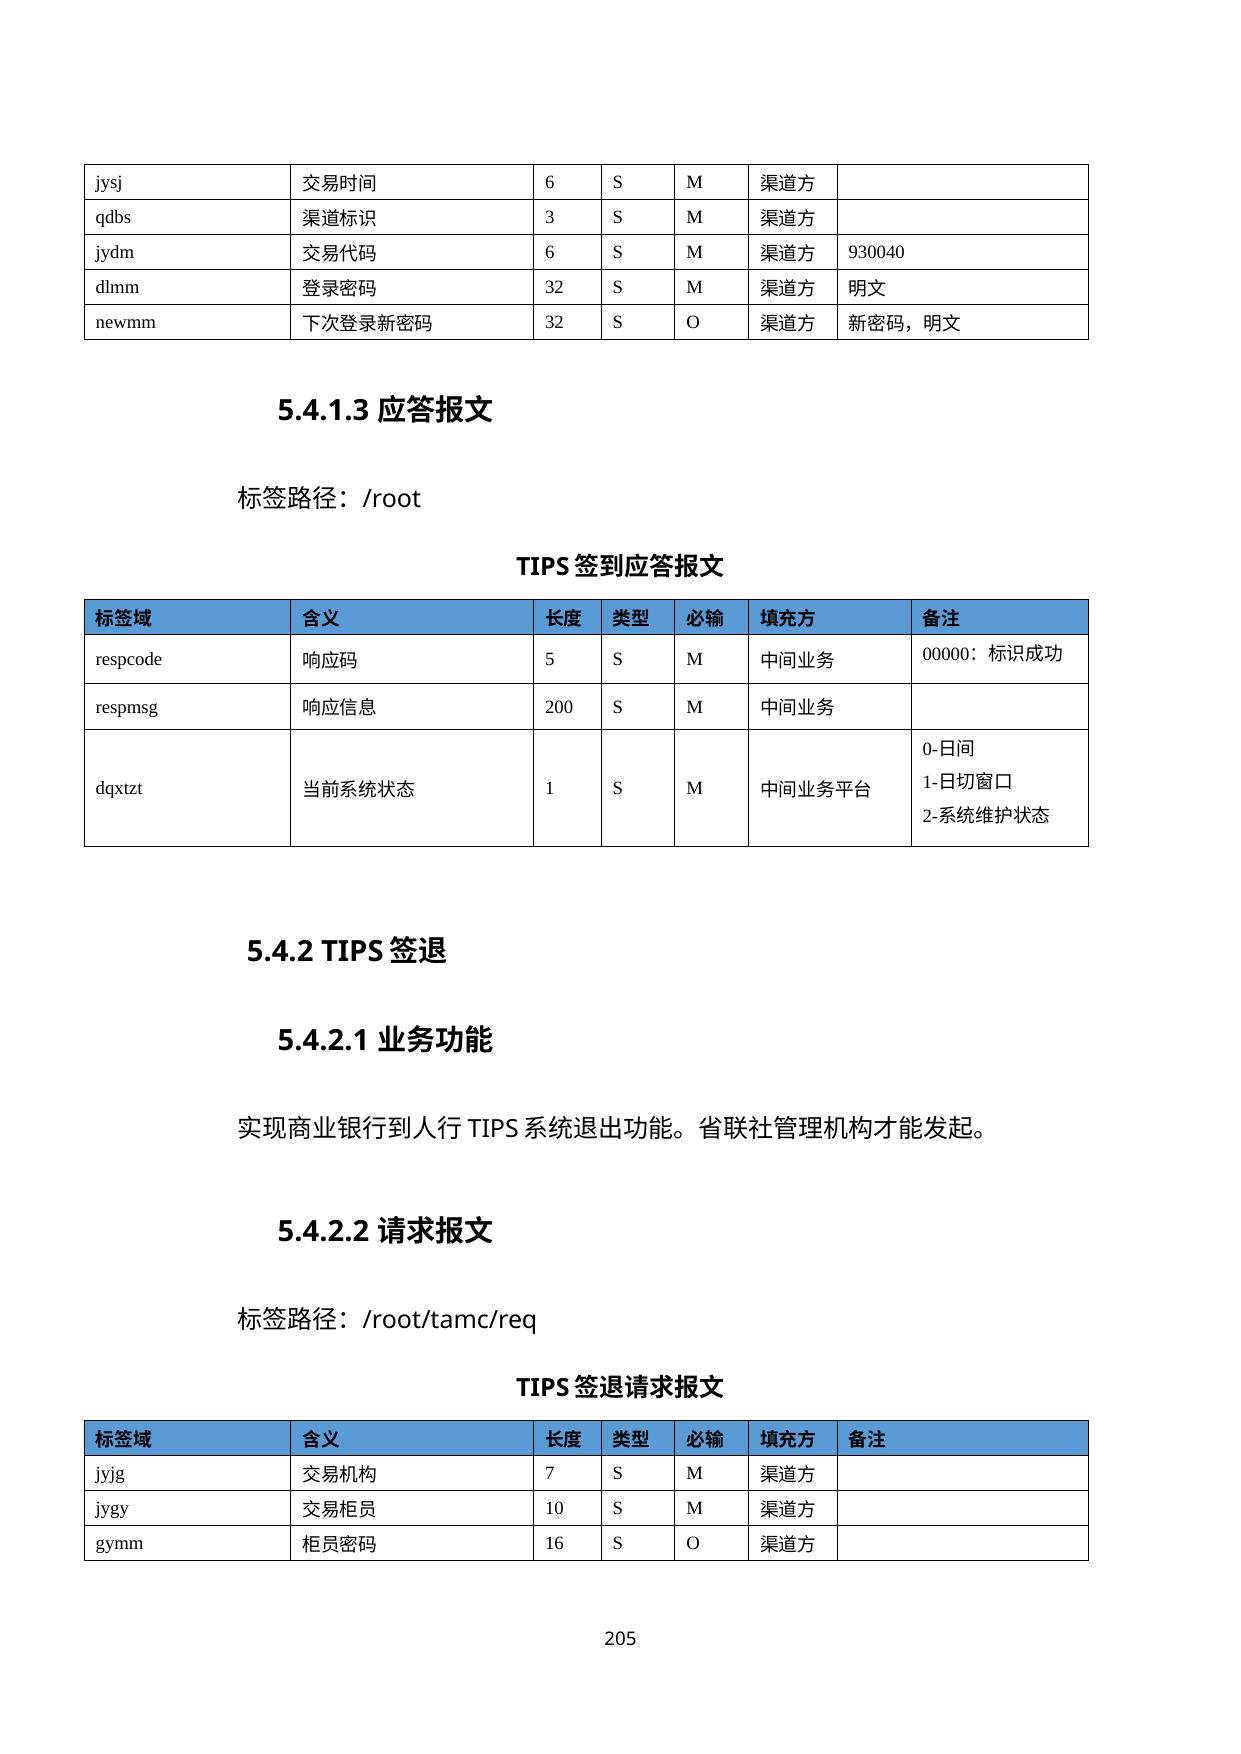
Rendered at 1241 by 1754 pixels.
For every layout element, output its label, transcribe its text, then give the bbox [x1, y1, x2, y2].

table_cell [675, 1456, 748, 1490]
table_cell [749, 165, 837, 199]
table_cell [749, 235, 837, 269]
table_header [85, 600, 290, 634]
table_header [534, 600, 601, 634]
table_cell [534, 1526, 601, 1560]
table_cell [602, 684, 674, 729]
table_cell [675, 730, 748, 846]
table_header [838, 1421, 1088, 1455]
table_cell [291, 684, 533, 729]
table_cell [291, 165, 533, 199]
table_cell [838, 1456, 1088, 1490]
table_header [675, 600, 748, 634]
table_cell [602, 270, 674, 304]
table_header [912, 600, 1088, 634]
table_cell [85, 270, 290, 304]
text 标签路径：/root [187, 463, 1053, 531]
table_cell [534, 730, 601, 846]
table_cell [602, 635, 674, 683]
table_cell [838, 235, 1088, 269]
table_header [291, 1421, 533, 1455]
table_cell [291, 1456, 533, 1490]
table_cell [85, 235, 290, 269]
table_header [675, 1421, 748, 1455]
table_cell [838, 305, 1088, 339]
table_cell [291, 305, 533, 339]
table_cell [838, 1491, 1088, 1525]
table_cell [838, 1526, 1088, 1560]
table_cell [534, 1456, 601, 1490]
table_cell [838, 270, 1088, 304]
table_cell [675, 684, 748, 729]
subtitle 应答报文 [277, 374, 1053, 442]
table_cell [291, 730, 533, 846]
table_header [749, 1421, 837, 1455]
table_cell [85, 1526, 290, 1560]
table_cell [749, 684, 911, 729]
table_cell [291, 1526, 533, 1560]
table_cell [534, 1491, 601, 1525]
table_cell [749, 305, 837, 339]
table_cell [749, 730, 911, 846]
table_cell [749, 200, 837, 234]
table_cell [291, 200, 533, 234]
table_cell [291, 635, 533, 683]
text TIPS签退请求报文 [187, 1352, 1053, 1420]
text 标签路径：/root/tamc/req [187, 1284, 1053, 1352]
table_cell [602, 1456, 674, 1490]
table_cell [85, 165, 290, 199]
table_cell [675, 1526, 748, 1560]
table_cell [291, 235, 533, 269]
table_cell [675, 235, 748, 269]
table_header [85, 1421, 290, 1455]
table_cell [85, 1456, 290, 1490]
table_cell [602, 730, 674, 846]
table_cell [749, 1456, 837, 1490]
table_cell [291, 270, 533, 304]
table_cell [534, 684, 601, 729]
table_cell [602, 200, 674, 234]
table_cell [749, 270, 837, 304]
subtitle 请求报文 [277, 1195, 1053, 1263]
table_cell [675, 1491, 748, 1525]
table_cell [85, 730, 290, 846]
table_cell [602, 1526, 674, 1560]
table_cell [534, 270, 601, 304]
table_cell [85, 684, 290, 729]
text TIPS签到应答报文 [187, 531, 1053, 599]
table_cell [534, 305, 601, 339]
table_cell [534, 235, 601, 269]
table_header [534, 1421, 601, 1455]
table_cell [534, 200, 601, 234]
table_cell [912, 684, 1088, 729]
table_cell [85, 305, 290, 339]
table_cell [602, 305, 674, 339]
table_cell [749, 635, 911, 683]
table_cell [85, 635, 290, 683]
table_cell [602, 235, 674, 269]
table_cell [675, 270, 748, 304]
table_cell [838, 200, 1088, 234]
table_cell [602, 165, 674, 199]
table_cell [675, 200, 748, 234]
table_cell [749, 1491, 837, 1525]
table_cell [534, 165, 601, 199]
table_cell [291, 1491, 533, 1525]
subtitle TIPS签退 [247, 915, 1053, 983]
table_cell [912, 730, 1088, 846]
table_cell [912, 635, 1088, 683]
text 实现商业银行到人行TIPS系统退出功能。省联社管理机构才能发起。 [187, 1093, 1053, 1161]
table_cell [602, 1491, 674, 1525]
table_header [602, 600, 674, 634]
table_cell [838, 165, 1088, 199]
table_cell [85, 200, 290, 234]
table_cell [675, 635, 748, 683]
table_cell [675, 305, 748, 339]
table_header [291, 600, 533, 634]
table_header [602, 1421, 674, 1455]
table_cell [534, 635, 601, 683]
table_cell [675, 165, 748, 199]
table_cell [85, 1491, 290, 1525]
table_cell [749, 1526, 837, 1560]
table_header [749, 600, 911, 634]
subtitle 业务功能 [277, 1004, 1053, 1072]
